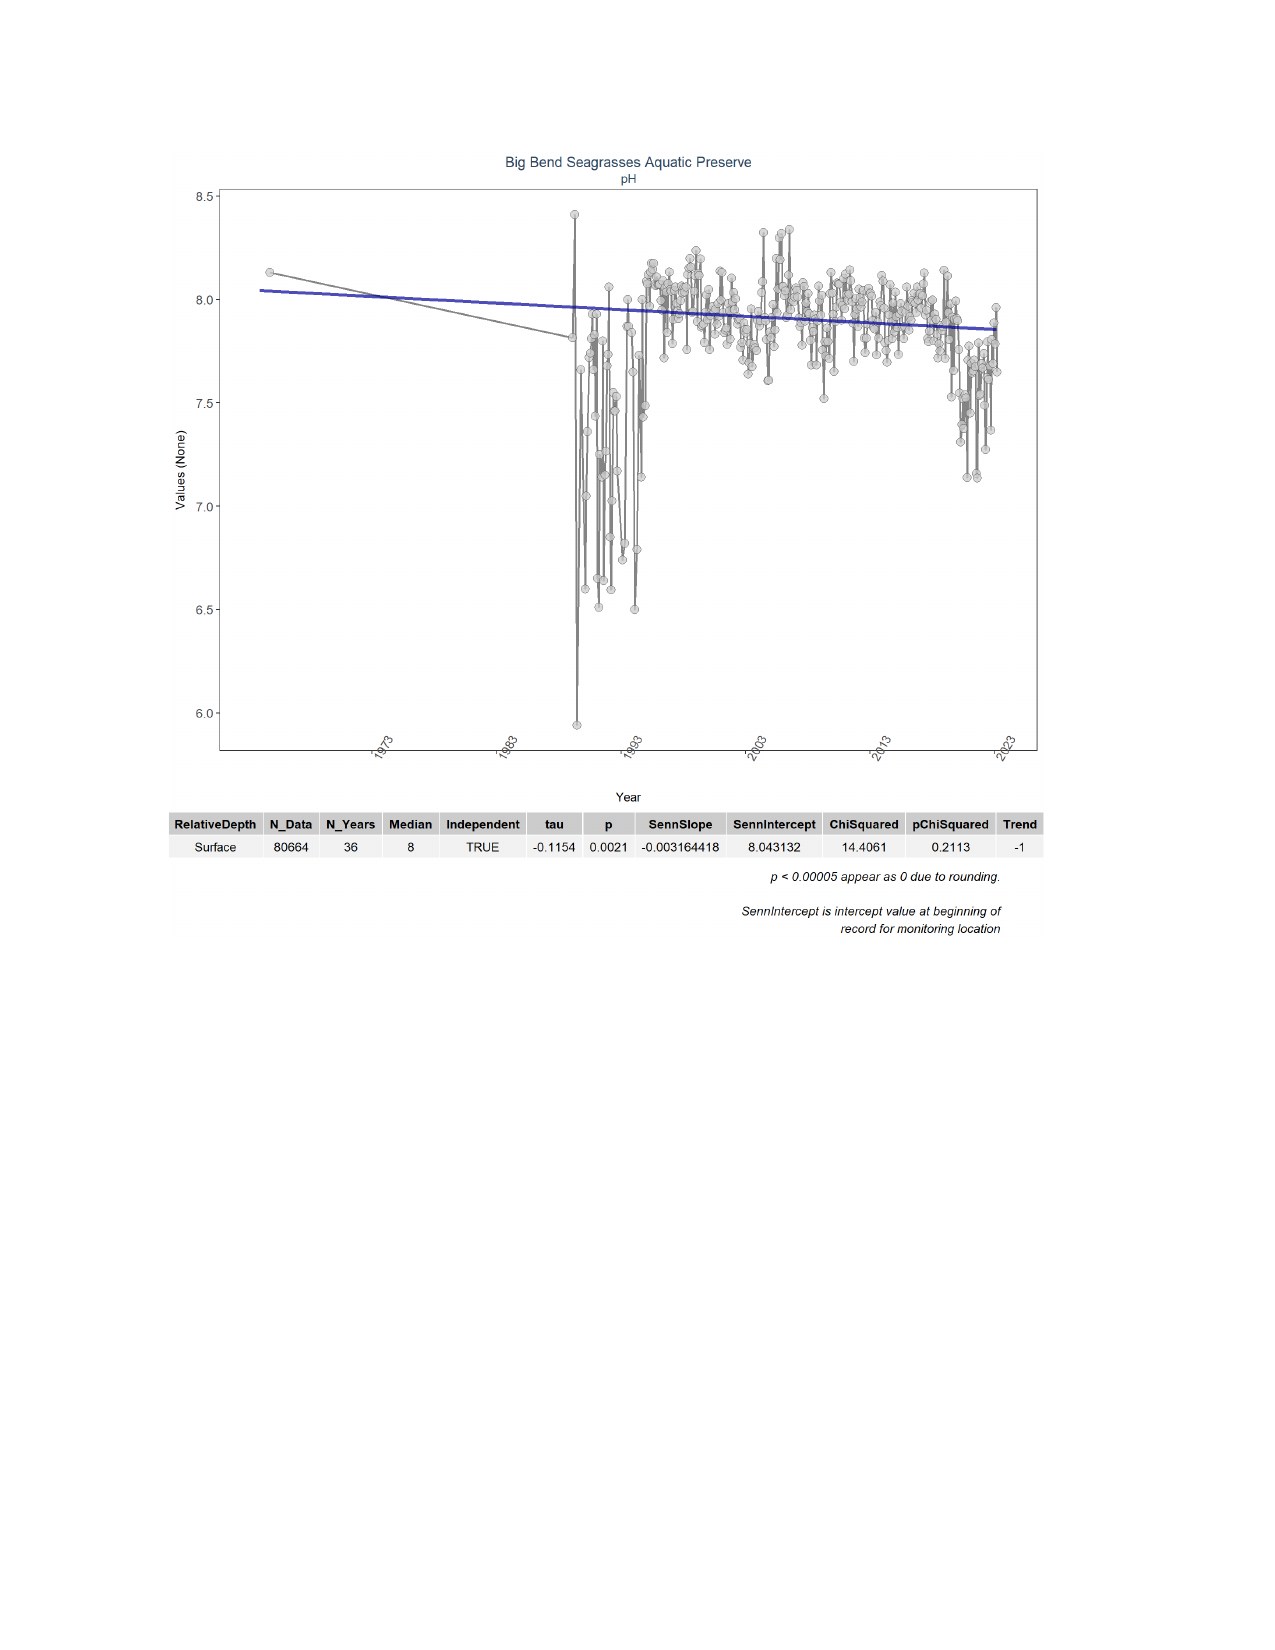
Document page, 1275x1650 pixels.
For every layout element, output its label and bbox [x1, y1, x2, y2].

picture [168, 150, 1044, 938]
